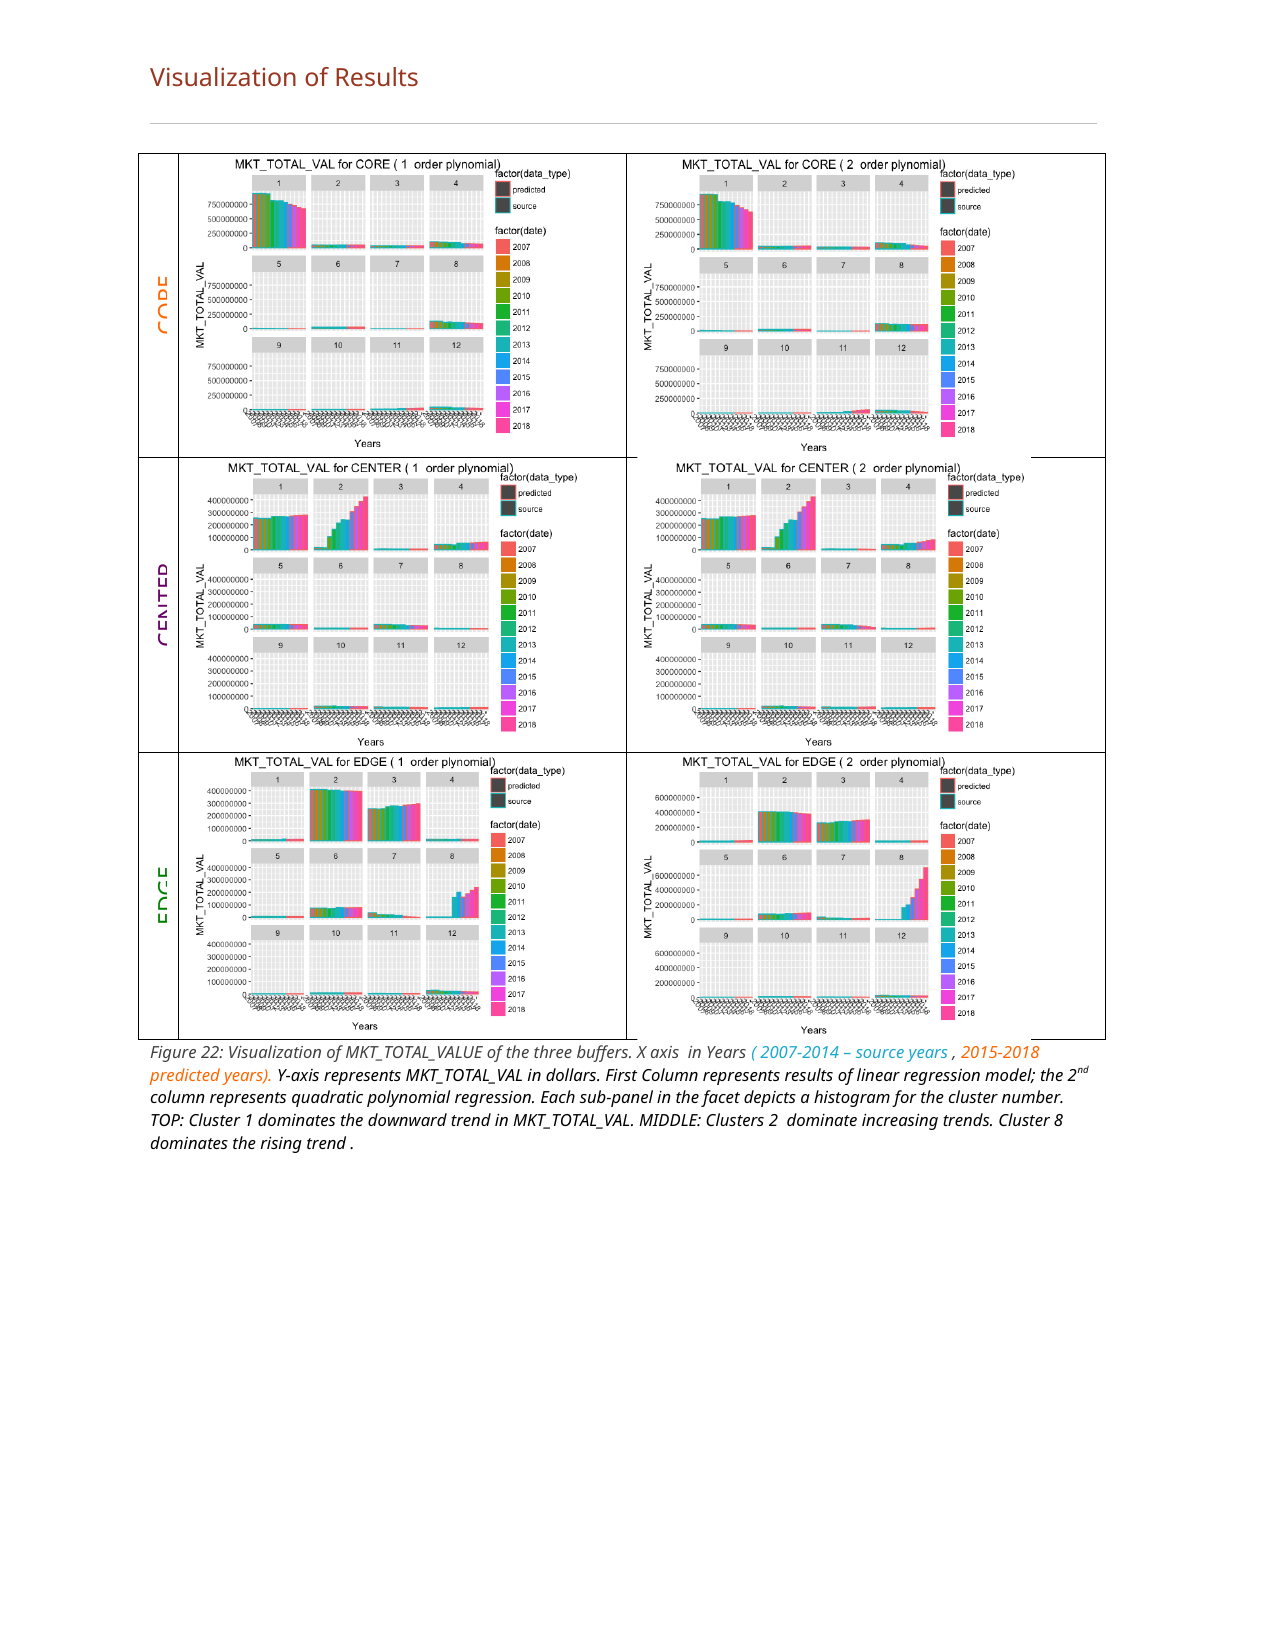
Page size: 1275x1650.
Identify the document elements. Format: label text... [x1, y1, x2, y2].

table_cell [1041, 458, 1105, 752]
picture [637, 753, 1031, 1040]
picture [189, 458, 593, 752]
table_header [179, 154, 626, 457]
table_cell [627, 753, 637, 1039]
subtitle Visualization of Results [150, 59, 1097, 123]
table_header [1031, 154, 1105, 457]
table_cell CENTER [139, 458, 178, 752]
table_header CORE [139, 154, 178, 457]
text Figure 22: Visualization of MKT_TOTAL_VALUE of the three buffers. X axis in Years ( 2007-2014 – source years , 2015-2018 predicted years). Y-axis represents MKT_TOTAL_VAL in dollars. First Column represents results of linear regression model; the 2nd column represents quadratic polynomial regression. Each sub-panel in the facet depicts a histogram for the cluster number. TOP: Cluster 1 dominates the downward trend in MKT_TOTAL_VAL. MIDDLE: Clusters 2 dominate increasing trends. Cluster 8 dominates the rising trend . [150, 1040, 1097, 1154]
table_header [627, 154, 637, 457]
table_cell [179, 753, 626, 1039]
table_cell [627, 458, 637, 752]
table_cell EDGE [139, 753, 178, 1039]
table_cell [179, 458, 189, 752]
table_cell [1031, 753, 1105, 1039]
picture [637, 154, 1041, 752]
picture [189, 154, 587, 454]
picture [189, 753, 581, 1036]
table_cell [593, 458, 626, 752]
